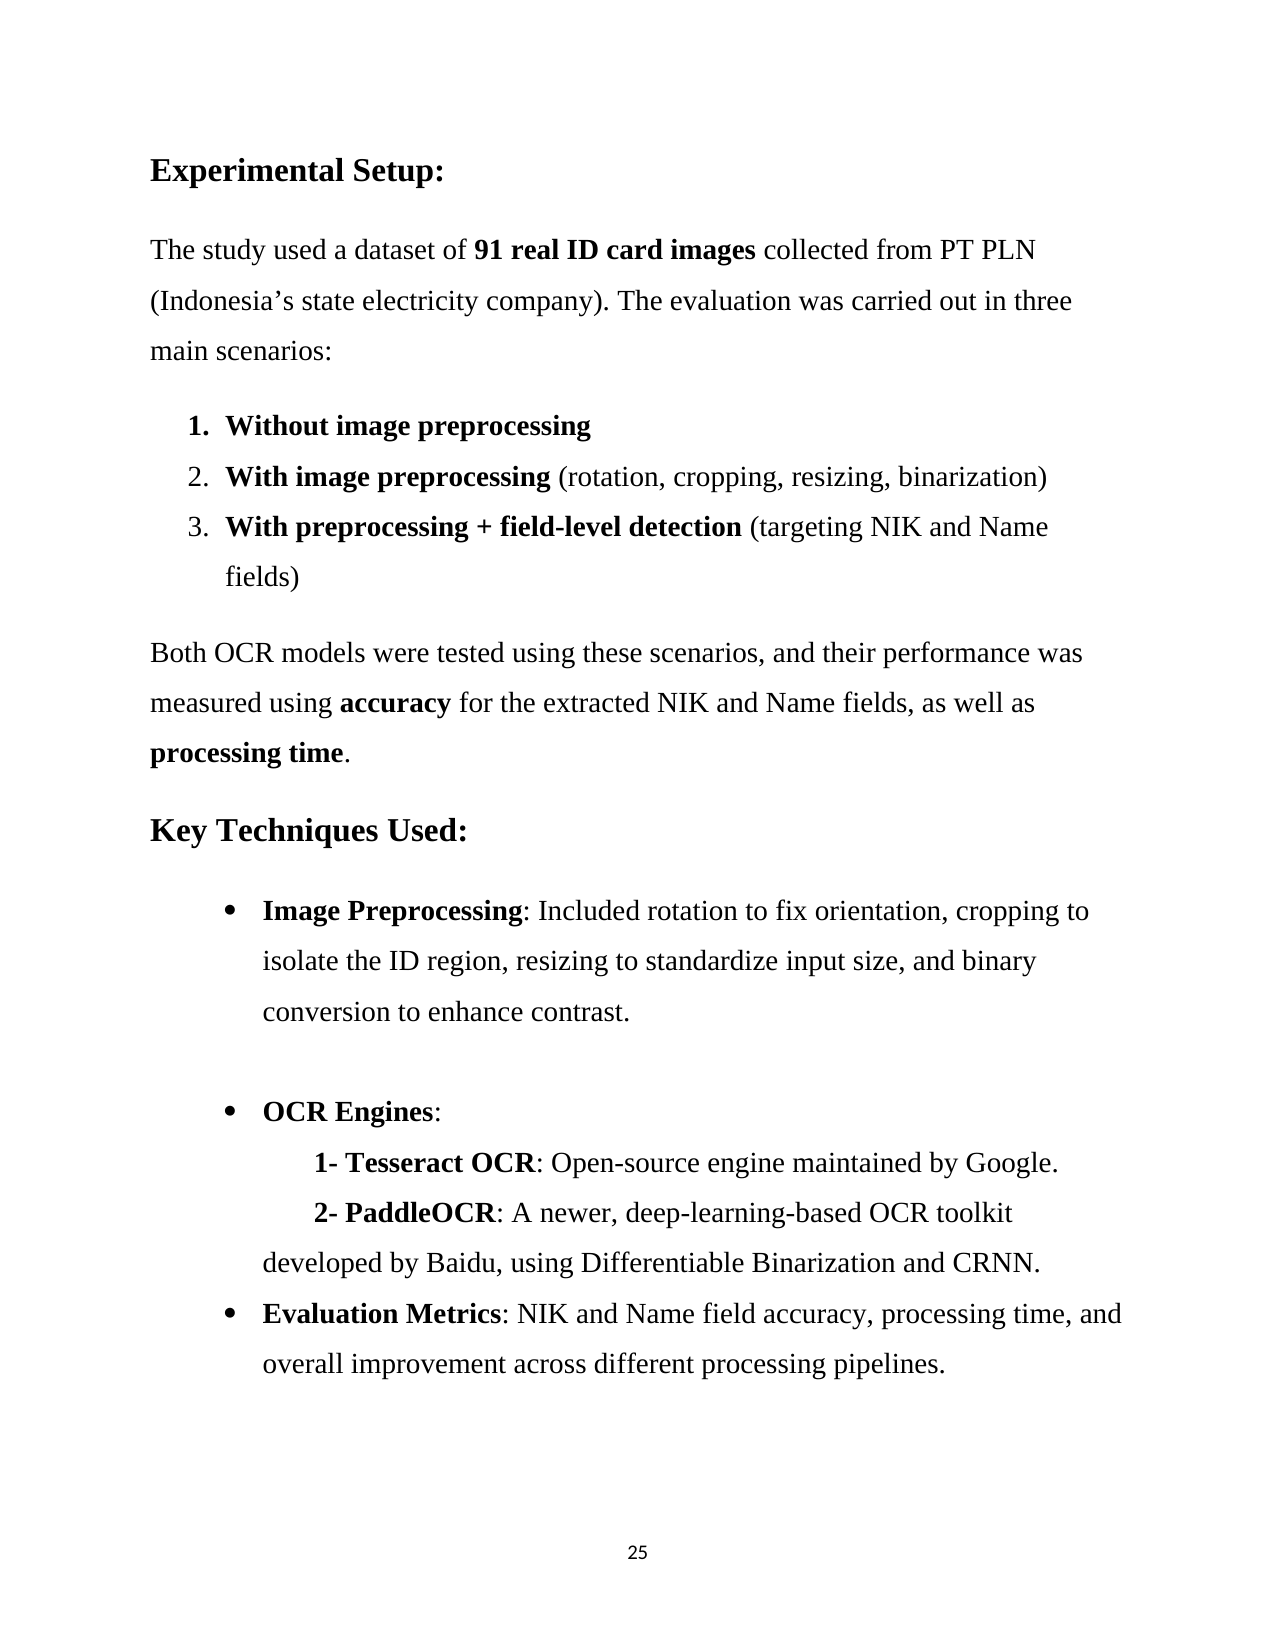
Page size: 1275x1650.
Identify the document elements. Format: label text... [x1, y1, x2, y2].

list Evaluation Metrics: NIK and Name field accuracy, processing time, and overall improvement across different processing pipelines. [225, 1296, 1125, 1380]
list 1- Tesseract OCR: Open-source engine maintained by Google. [262, 1145, 1125, 1178]
text Key Techniques Used: [150, 811, 1125, 849]
text The study used a dataset of 91 real ID card images collected from PT PLN (Indonesia’s state electricity company). The evaluation was carried out in three main scenarios: [150, 232, 1125, 367]
list With image preprocessing (rotation, cropping, resizing, binarization) [187, 459, 1125, 492]
list OCR Engines: [225, 1094, 1125, 1128]
list 2- PaddleOCR: A newer, deep-learning-based OCR toolkit developed by Baidu, using Differentiable Binarization and CRNN. [262, 1195, 1125, 1279]
list Image Preprocessing: Included rotation to fix orientation, cropping to isolate the ID region, resizing to standardize input size, and binary conversion to enhance contrast. [225, 893, 1125, 1027]
text Experimental Setup: [150, 150, 1125, 188]
list Without image preprocessing [187, 408, 1125, 442]
list With preprocessing + field-level detection (targeting NIK and Name fields) [187, 509, 1125, 593]
text Both OCR models were tested using these scenarios, and their performance was measured using accuracy for the extracted NIK and Name fields, as well as processing time. [150, 635, 1125, 769]
